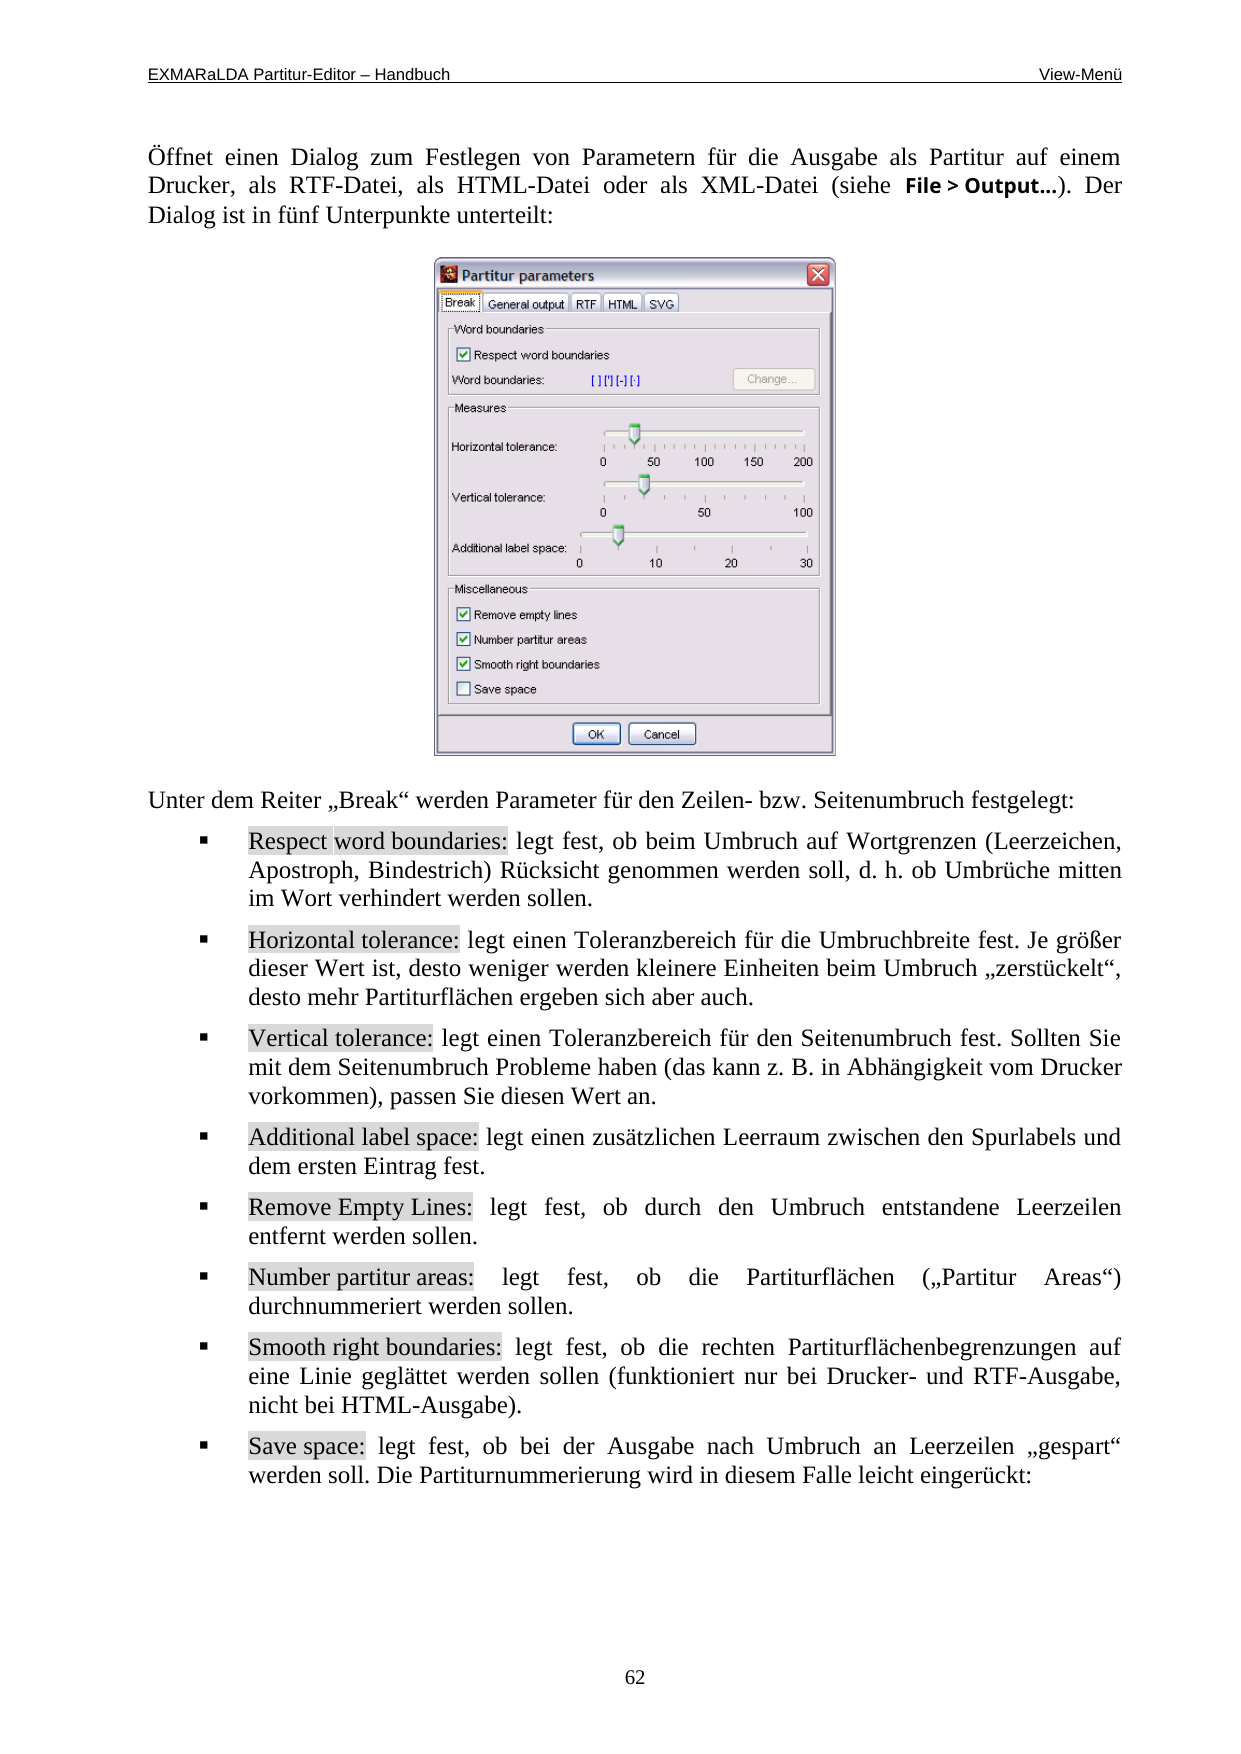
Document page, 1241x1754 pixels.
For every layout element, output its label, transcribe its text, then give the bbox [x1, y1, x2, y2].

text Horizontal tolerance: legt einen Toleranzbereich für die Umbruchbreite fest. Je größer dieser Wert ist, desto weniger werden kleinere Einheiten beim Umbruch „zerstückelt“, desto mehr Partiturflächen ergeben sich aber auch. [198, 925, 1122, 1011]
text Save space: legt fest, ob bei der Ausgabe nach Umbruch an Leerzeilen „gespart“ werden soll. Die Partiturnummerierung wird in diesem Falle leicht eingerückt: [198, 1431, 1122, 1488]
text Remove Empty Lines: legt fest, ob durch den Umbruch entstandene Leerzeilen entfernt werden sollen. [198, 1192, 1122, 1250]
text Smooth right boundaries: legt fest, ob die rechten Partiturflächenbegrenzungen auf eine Linie geglättet werden sollen (funktioniert nur bei Drucker- und RTF-Ausgabe, nicht bei HTML-Ausgabe). [198, 1332, 1122, 1418]
text Unter dem Reiter „Break“ werden Parameter für den Zeilen- bzw. Seitenumbruch festgelegt: [148, 785, 1122, 813]
text Additional label space: legt einen zusätzlichen Leerraum zwischen den Spurlabels und dem ersten Eintrag fest. [198, 1122, 1122, 1180]
text Öffnet einen Dialog zum Festlegen von Parametern für die Ausgabe als Partitur auf einem Drucker, als RTF-Datei, als HTML-Datei oder als XML-Datei (siehe File > Output...). Der Dialog ist in fünf Unterpunkte unterteilt: [148, 142, 1122, 229]
text Number partitur areas: legt fest, ob die Partiturflächen („Partitur Areas“) durchnummeriert werden sollen. [198, 1262, 1122, 1320]
text Vertical tolerance: legt einen Toleranzbereich für den Seitenumbruch fest. Sollten Sie mit dem Seitenumbruch Probleme haben (das kann z. B. in Abhängigkeit vom Drucker vorkommen), passen Sie diesen Wert an. [198, 1023, 1122, 1110]
text Respect word boundaries: legt fest, ob beim Umbruch auf Wortgrenzen (Leerzeichen, Apostroph, Bindestrich) Rücksicht genommen werden soll, d. h. ob Umbrüche mitten im Wort verhindert werden sollen. [198, 826, 1122, 912]
picture [434, 257, 836, 756]
